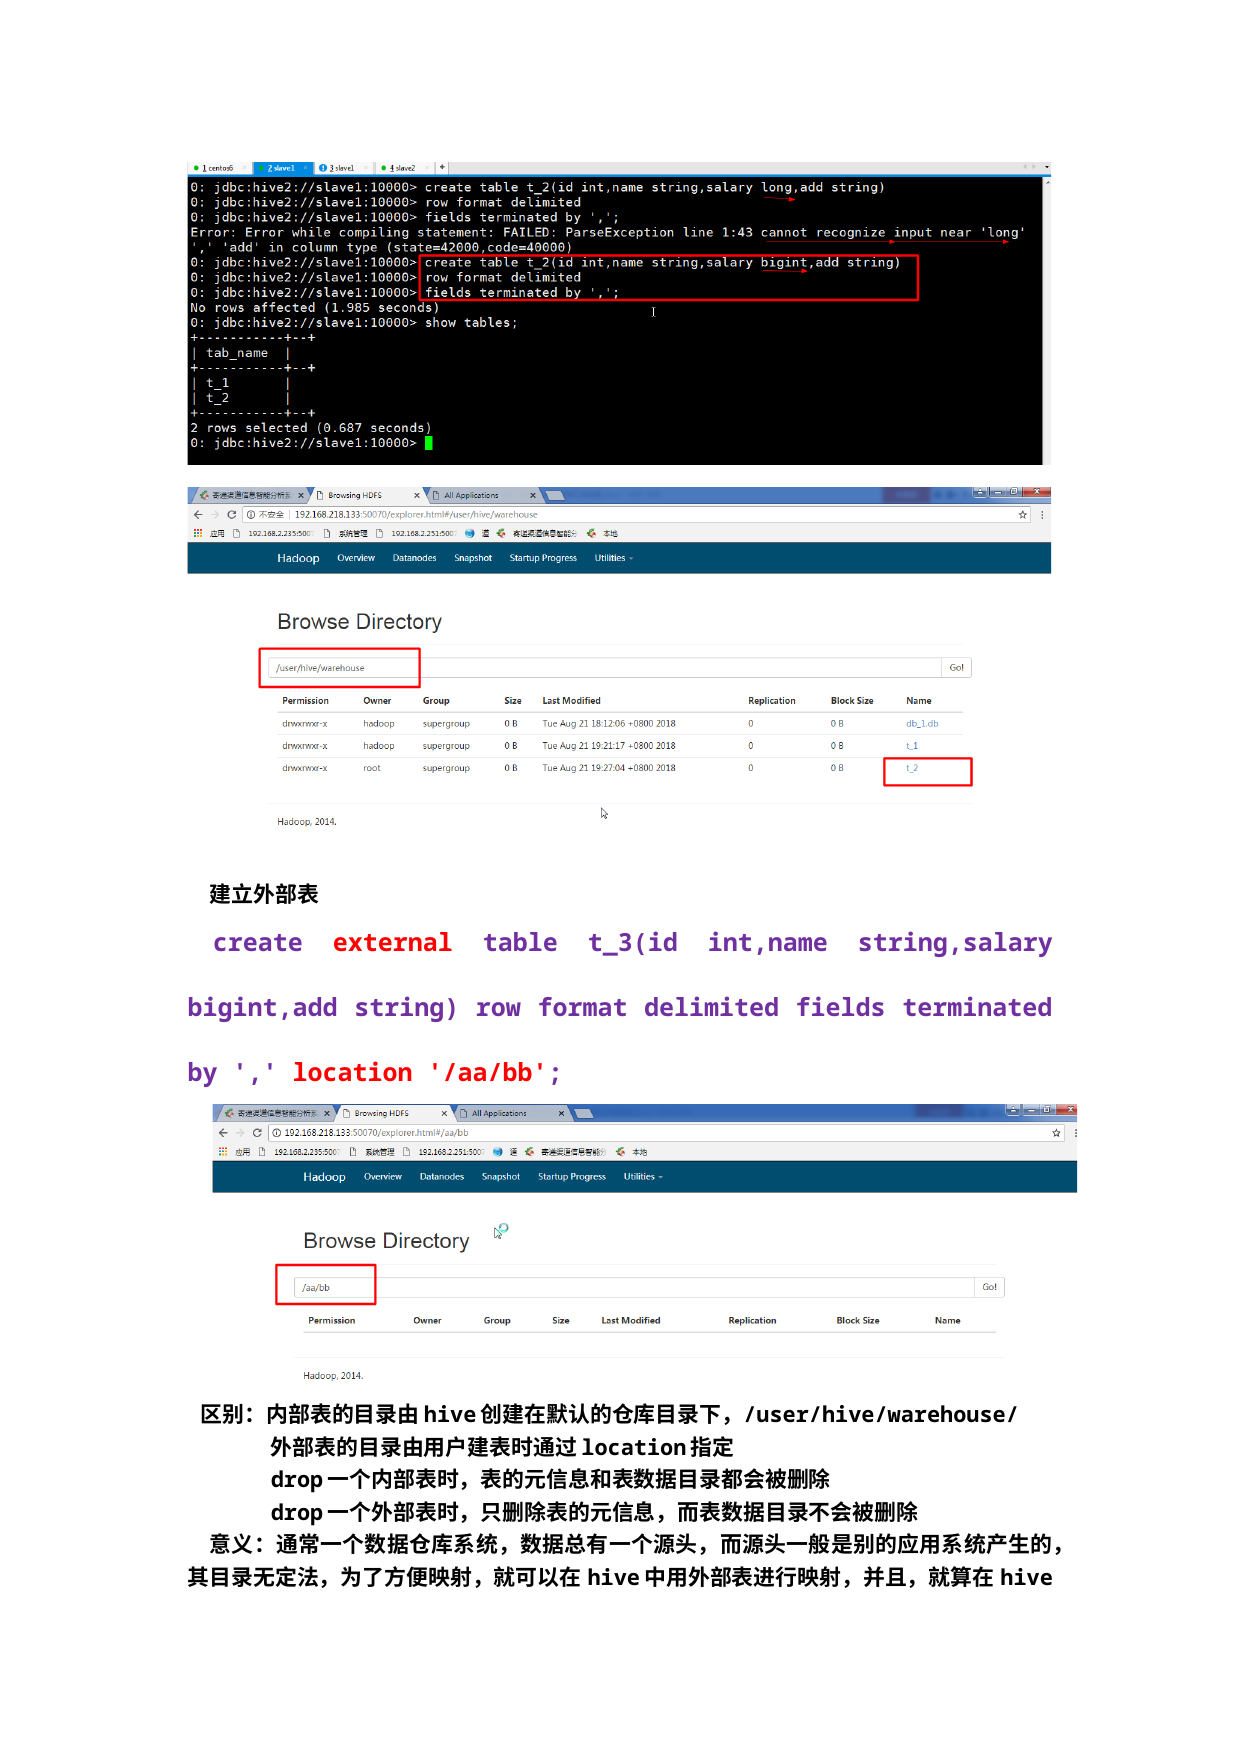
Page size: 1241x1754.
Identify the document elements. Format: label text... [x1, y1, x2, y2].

picture [187, 162, 1052, 465]
text 区别：内部表的目录由hive创建在默认的仓库目录下，/user/hive/warehouse/ [187, 1397, 1053, 1429]
text drop一个内部表时，表的元信息和表数据目录都会被删除 [187, 1462, 1053, 1494]
picture [359, 555, 369, 560]
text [187, 1527, 1053, 1592]
picture [187, 574, 1052, 857]
text create external table t_3(id int,name string,salary bigint,add string) row format delimited fields terminated by ',' location '/aa/bb'; [187, 909, 1053, 1104]
text 外部表的目录由用户建表时通过location指定 [187, 1429, 1053, 1462]
text drop一个外部表时，只删除表的元信息，而表数据目录不会被删除 [187, 1494, 1053, 1527]
picture [212, 1193, 1078, 1395]
picture [212, 1104, 1078, 1160]
picture [431, 1174, 440, 1179]
picture [187, 487, 1052, 542]
text 建立外部表 [187, 877, 1053, 909]
